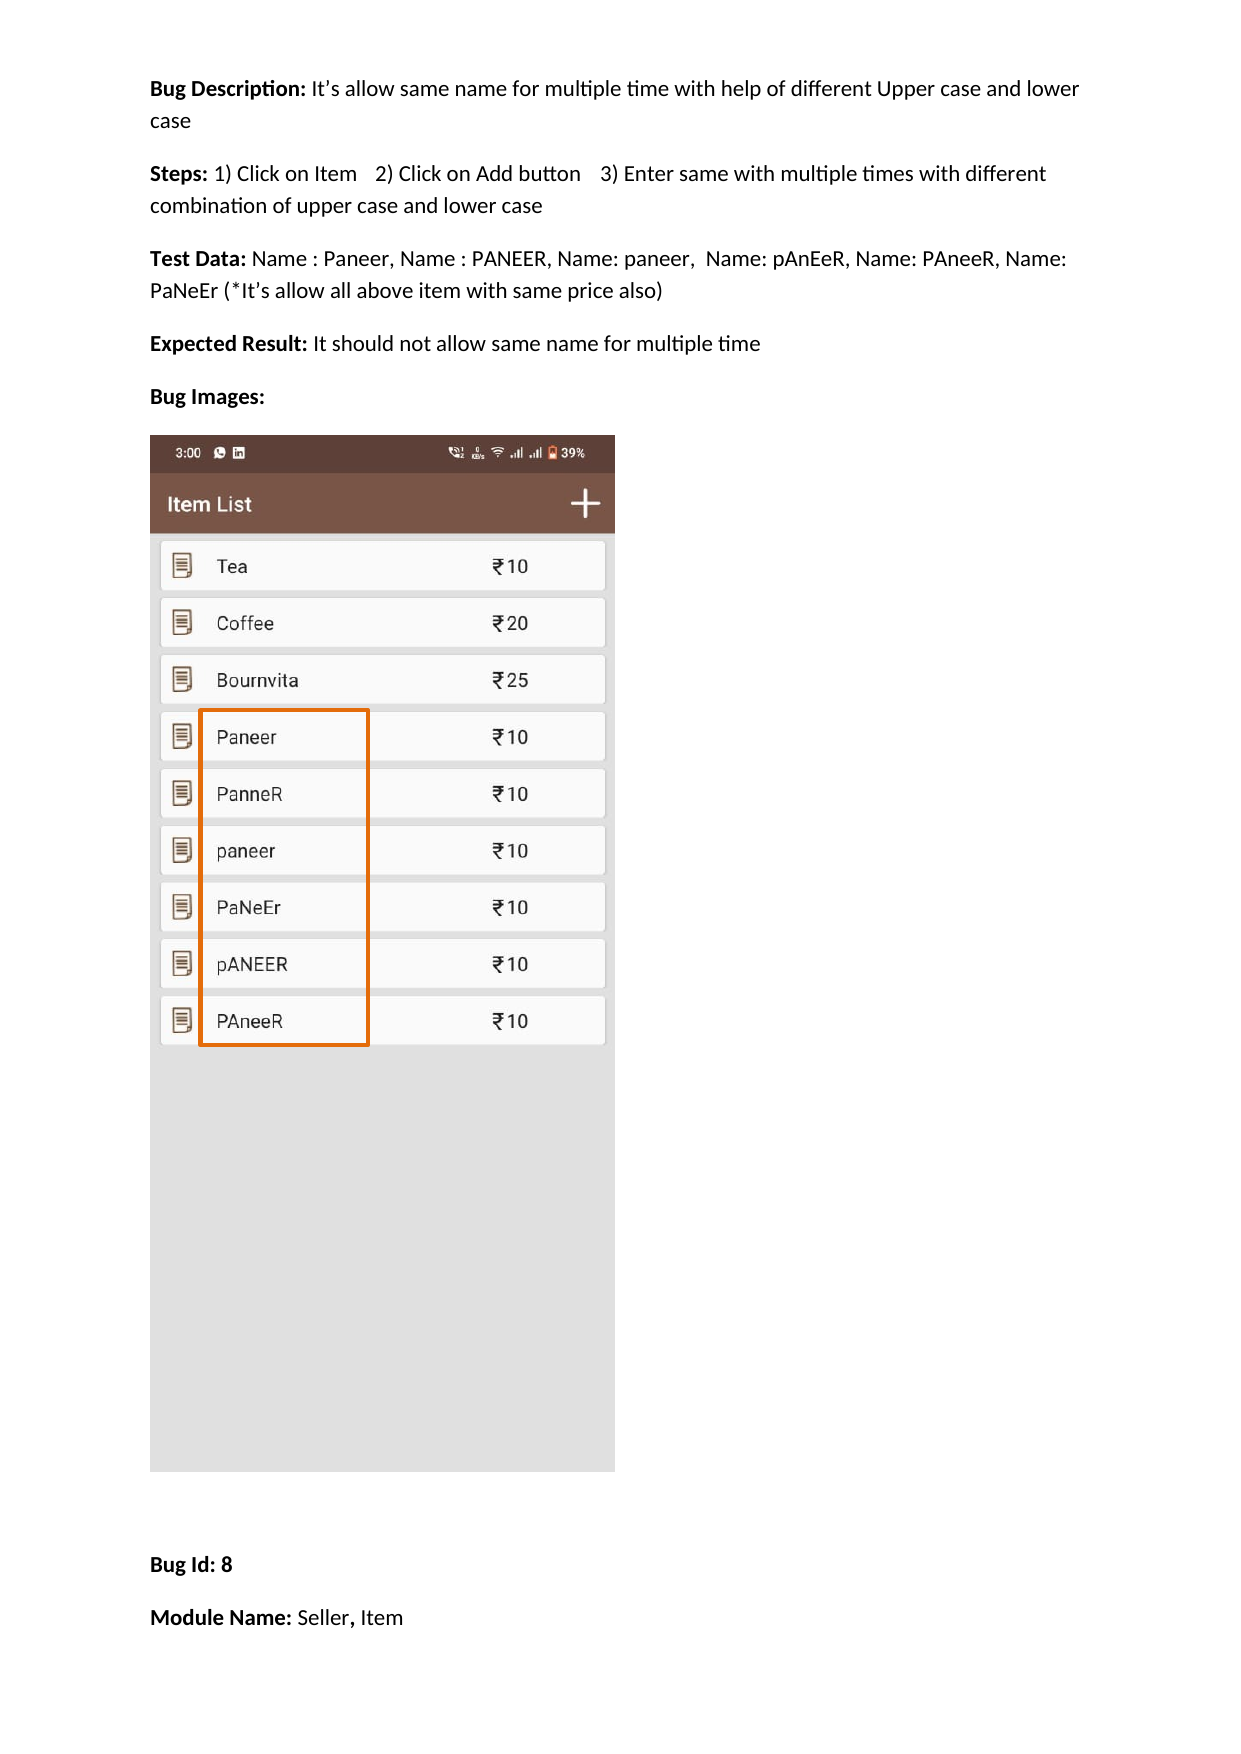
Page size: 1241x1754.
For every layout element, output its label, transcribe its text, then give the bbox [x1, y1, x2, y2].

picture [150, 435, 615, 1472]
text Expected Result: It should not allow same name for multiple time [150, 329, 1090, 357]
text Bug Description: It’s allow same name for multiple time with help of different Upper case and lower case [150, 74, 1090, 134]
text Bug Id: 8 [150, 1550, 1090, 1578]
text Steps: 1) Click on Item 2) Click on Add button 3) Enter same with multiple times with different combination of upper case and lower case [150, 159, 1090, 219]
text Test Data: Name : Paneer, Name : PANEER, Name: paneer, Name: pAnEeR, Name: PAneeR, Name: PaNeEr (*It’s allow all above item with same price also) [150, 244, 1090, 304]
text Module Name: Seller, Item [150, 1603, 1090, 1631]
text Bug Images: [150, 382, 1090, 411]
